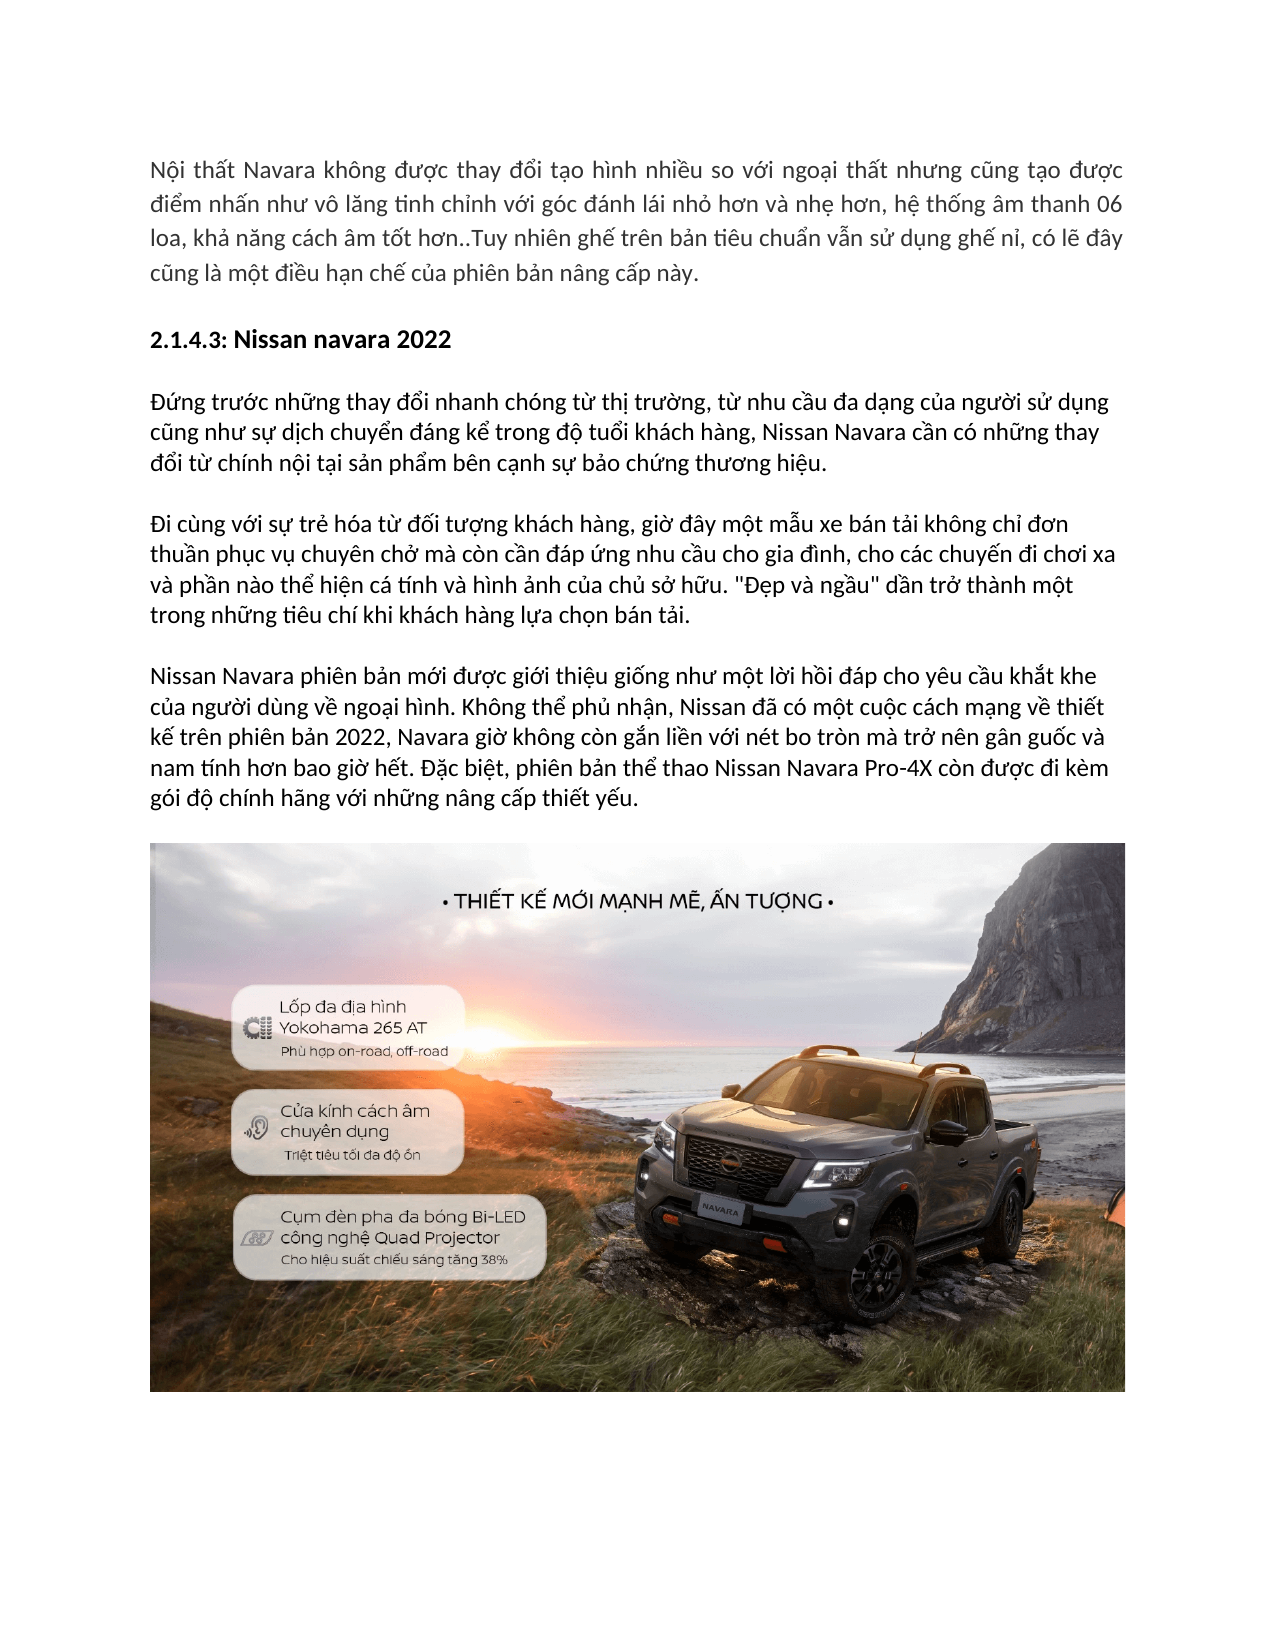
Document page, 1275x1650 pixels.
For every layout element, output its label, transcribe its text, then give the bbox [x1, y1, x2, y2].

text Nội thất Navara không được thay đổi tạo hình nhiều so với ngoại thất nhưng cũng tạo được điểm nhấn như vô lăng tinh chỉnh với góc đánh lái nhỏ hơn và nhẹ hơn, hệ thống âm thanh 06 loa, khả năng cách âm tốt hơn..Tuy nhiên ghế trên bản tiêu chuẩn vẫn sử dụng ghế nỉ, có lẽ đây cũng là một điều hạn chế của phiên bản nâng cấp này. [150, 150, 1125, 287]
text Đi cùng với sự trẻ hóa từ đối tượng khách hàng, giờ đây một mẫu xe bán tải không chỉ đơn thuần phục vụ chuyên chở mà còn cần đáp ứng nhu cầu cho gia đình, cho các chuyến đi chơi xa và phần nào thể hiện cá tính và hình ảnh của chủ sở hữu. "Đẹp và ngầu" dần trở thành một trong những tiêu chí khi khách hàng lựa chọn bán tải. [691, 508, 1125, 630]
picture [150, 843, 1125, 1392]
text Nissan Navara phiên bản mới được giới thiệu giống như một lời hồi đáp cho yêu cầu khắt khe của người dùng về ngoại hình. Không thể phủ nhận, Nissan đã có một cuộc cách mạng về thiết kế trên phiên bản 2022, Navara giờ không còn gắn liền với nét bo tròn mà trở nên gân guốc và nam tính hơn bao giờ hết. Đặc biệt, phiên bản thể thao Nissan Navara Pro-4X còn được đi kèm gói độ chính hãng với những nâng cấp thiết yếu. [150, 660, 1125, 813]
subtitle 2.1.4.3: Nissan navara 2022 [150, 322, 1125, 355]
text Đứng trước những thay đổi nhanh chóng từ thị trường, từ nhu cầu đa dạng của người sử dụng cũng như sự dịch chuyển đáng kể trong độ tuổi khách hàng, Nissan Navara cần có những thay đổi từ chính nội tại sản phẩm bên cạnh sự bảo chứng thương hiệu. [828, 386, 1125, 477]
